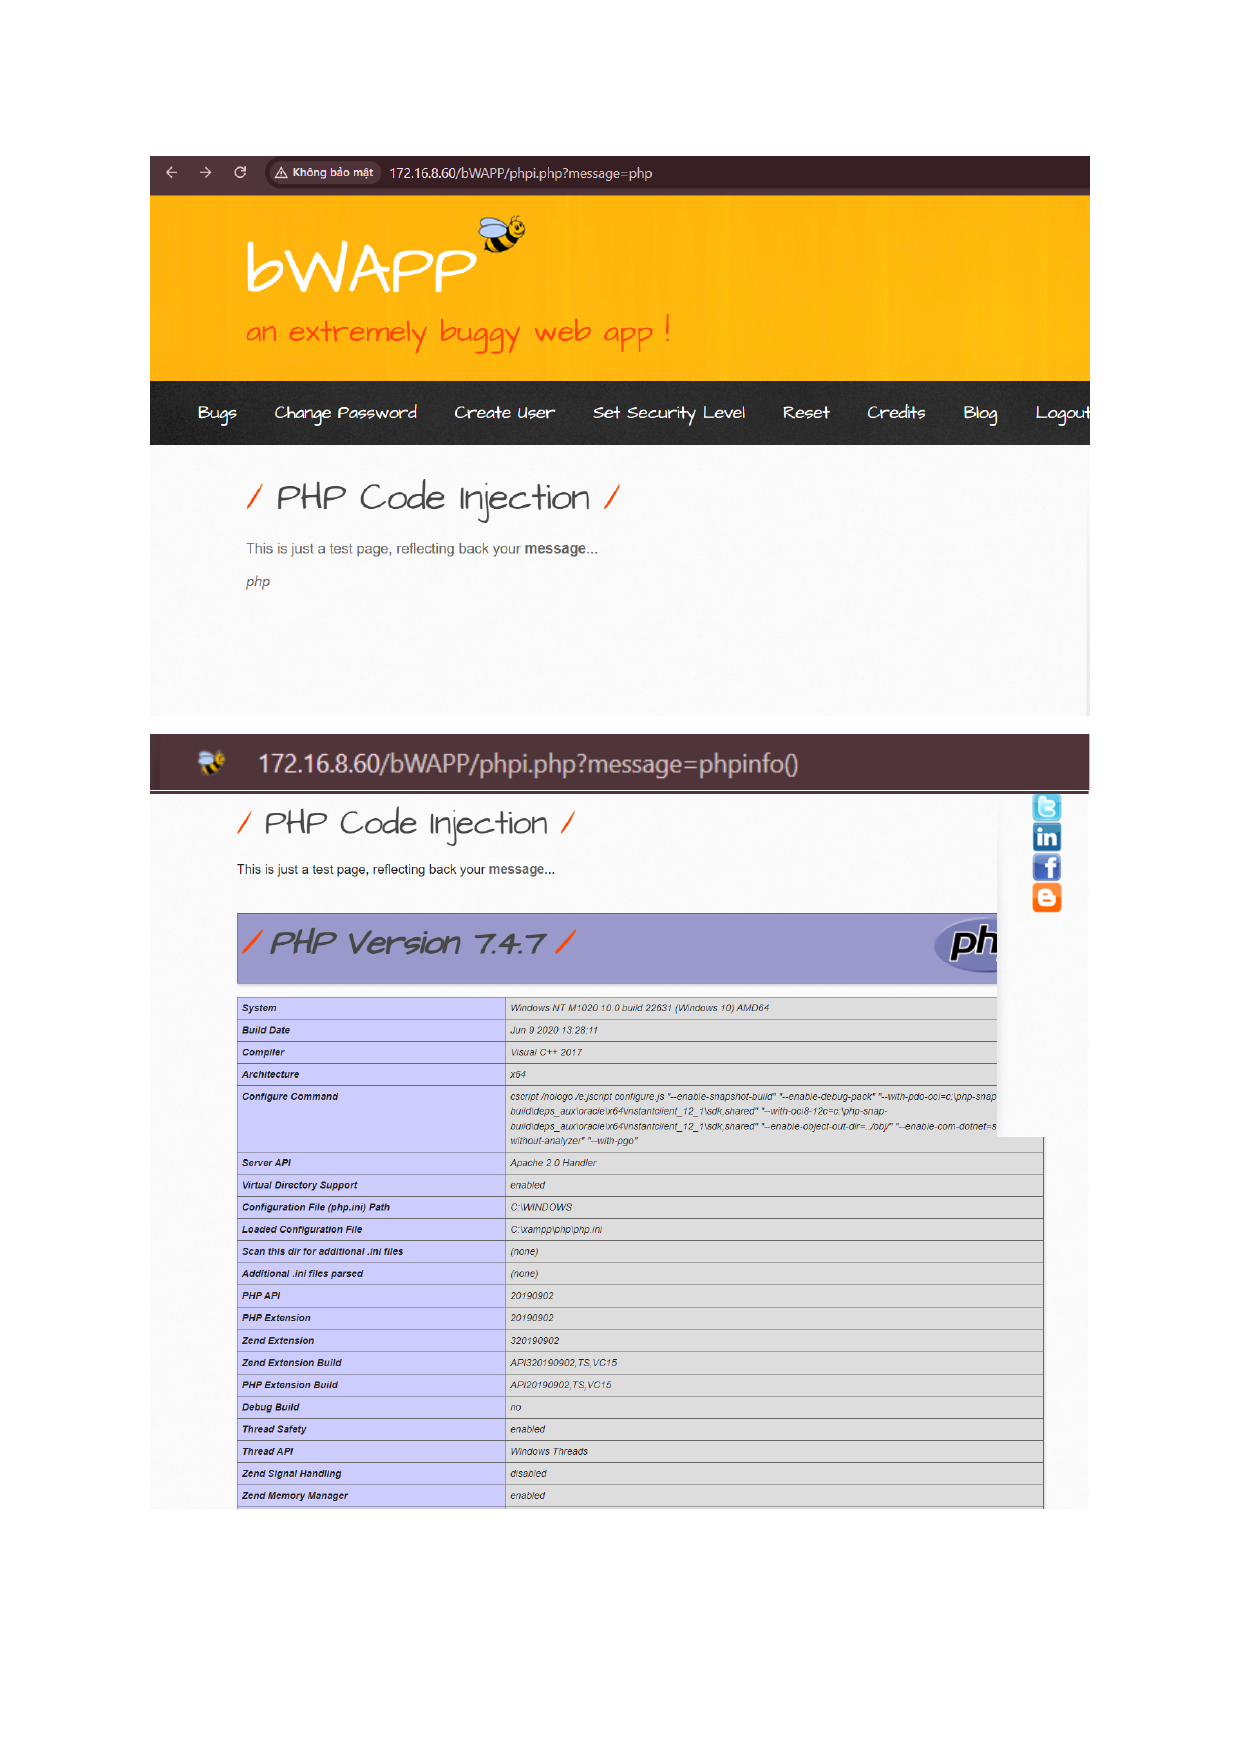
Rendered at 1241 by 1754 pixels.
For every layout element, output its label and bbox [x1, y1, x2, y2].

picture [150, 734, 1090, 790]
picture [150, 791, 1089, 1509]
picture [150, 156, 1090, 716]
